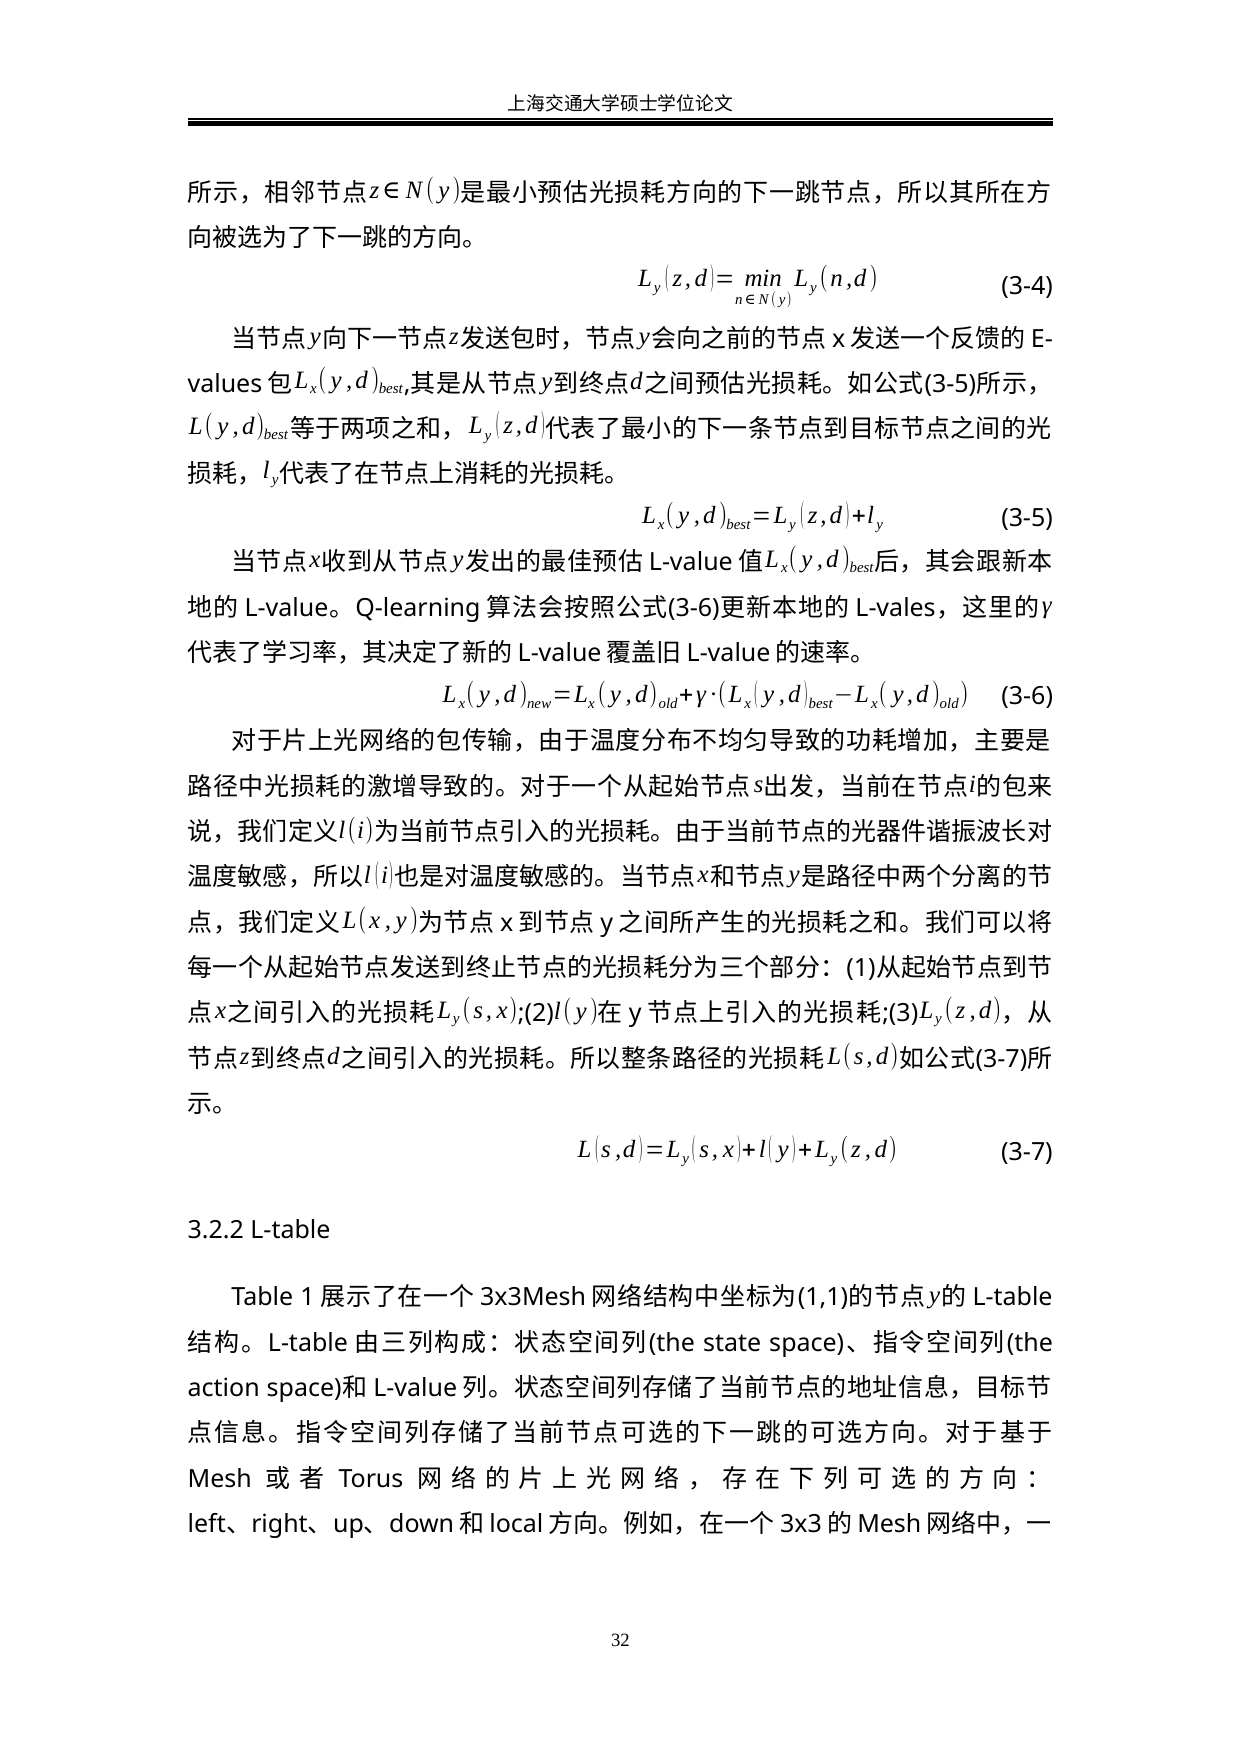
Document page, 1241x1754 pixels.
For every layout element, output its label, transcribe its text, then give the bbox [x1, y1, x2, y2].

text 3.2.2 L-table [187, 1212, 1053, 1246]
text (3-7) [187, 1129, 1053, 1173]
text (3-5) [187, 499, 1053, 533]
text (3-4) [187, 263, 1053, 309]
text 当节点收到从节点发出的最佳预估L-value值后，其会跟新本地的L-value。Q-learning算法会按照公式(3-6)更新本地的L-vales，这里的代表了学习率，其决定了新的L-value覆盖旧L-value的速率。 [187, 542, 1053, 669]
text 当节点向下一节点发送包时，节点会向之前的节点x发送一个反馈的E-values包,其是从节点到终点之间预估光损耗。如公式(3-5)所示，等于两项之和，代表了最小的下一条节点到目标节点之间的光损耗，代表了在节点上消耗的光损耗。 [187, 318, 1053, 490]
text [187, 1277, 1053, 1540]
text (3-6) [187, 678, 1053, 712]
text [187, 172, 1053, 253]
text 对于片上光网络的包传输，由于温度分布不均匀导致的功耗增加，主要是路径中光损耗的激增导致的。对于一个从起始节点出发，当前在节点的包来说，我们定义为当前节点引入的光损耗。由于当前节点的光器件谐振波长对温度敏感，所以也是对温度敏感的。当节点和节点是路径中两个分离的节点，我们定义为节点x到节点y之间所产生的光损耗之和。我们可以将每一个从起始节点发送到终止节点的光损耗分为三个部分：(1)从起始节点到节点之间引入的光损耗;(2)在y节点上引入的光损耗;(3)，从节点到终点之间引入的光损耗。所以整条路径的光损耗如公式(3-7)所示。 [187, 721, 1053, 1119]
